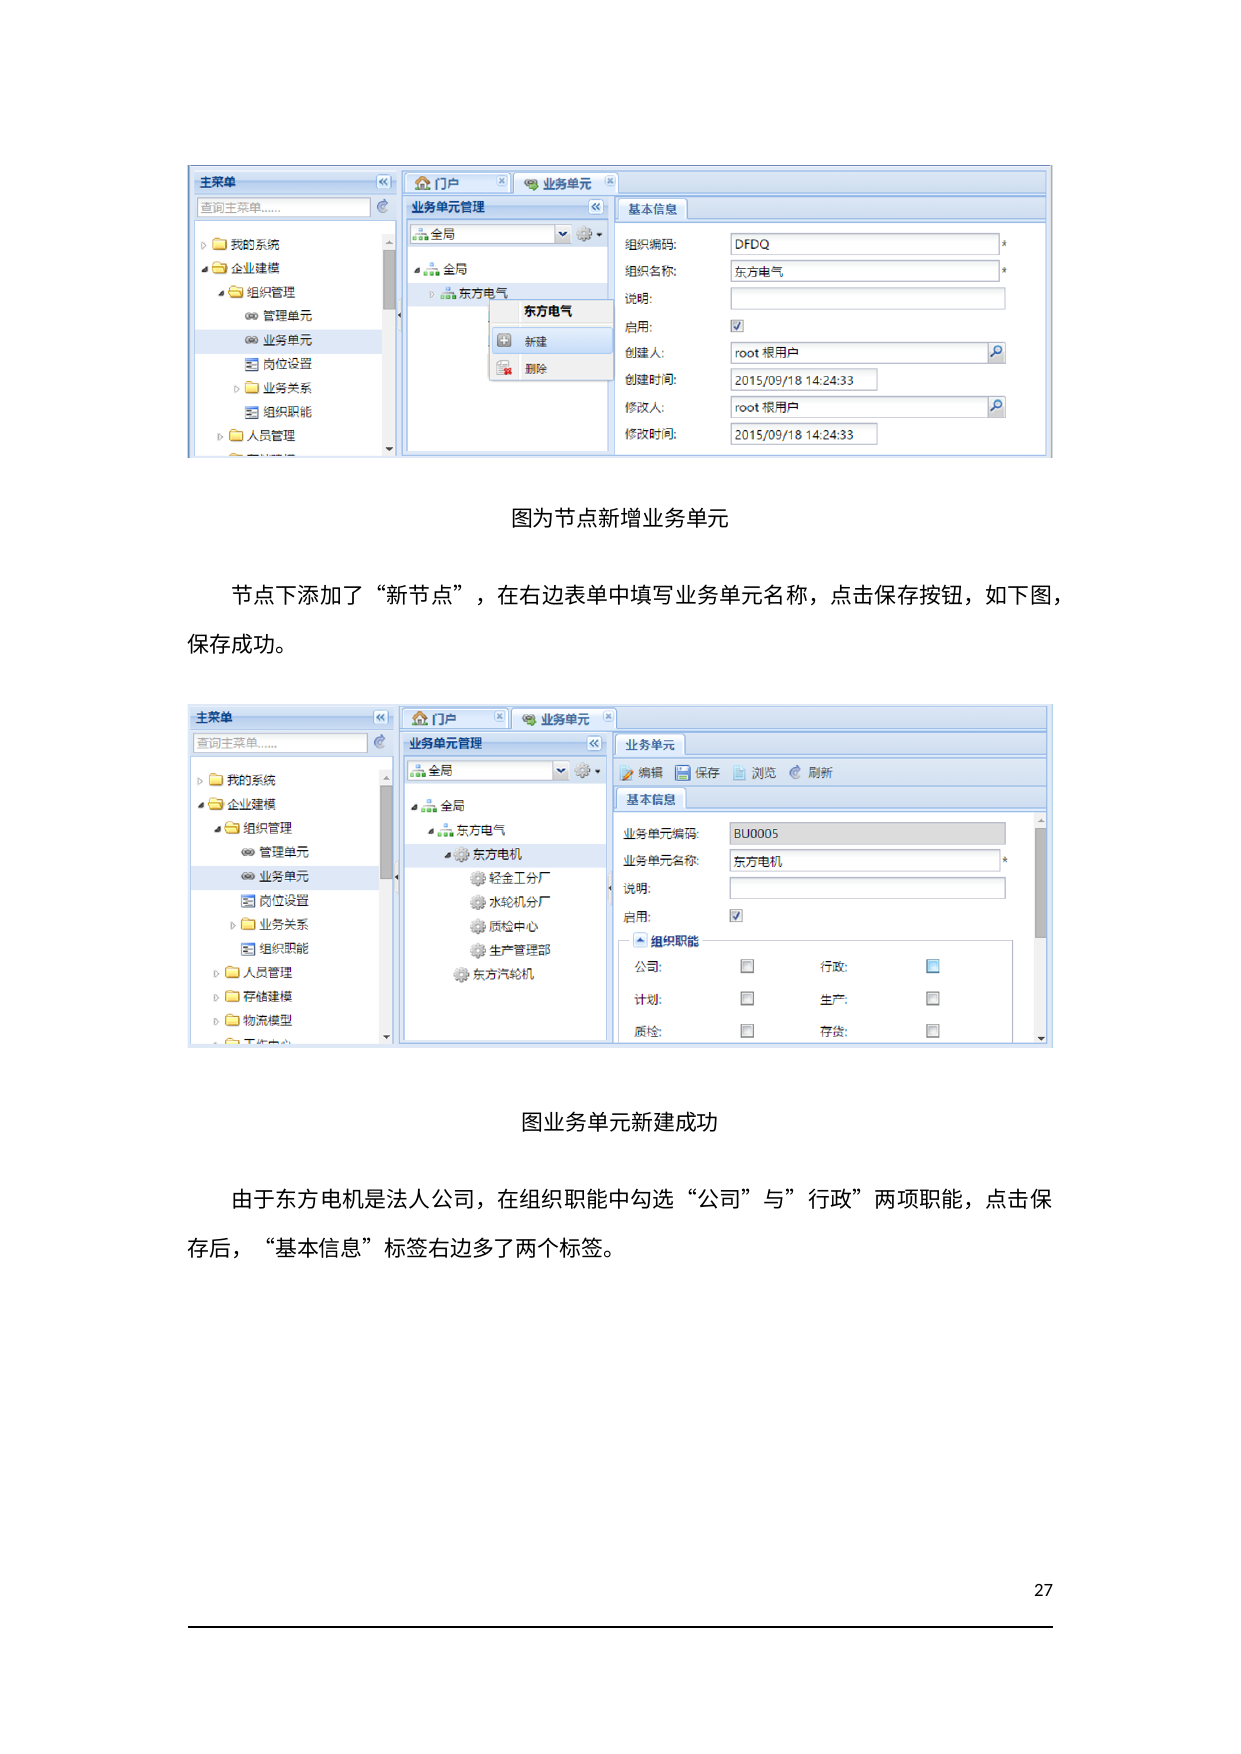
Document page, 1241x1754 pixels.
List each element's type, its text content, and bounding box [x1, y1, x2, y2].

text 由于东方电机是法人公司，在组织职能中勾选“公司”与”行政”两项职能，点击保存后，“基本信息”标签右边多了两个标签。 [187, 1182, 1053, 1263]
picture [187, 165, 1053, 458]
text 节点下添加了“新节点”，在右边表单中填写业务单元名称，点击保存按钮，如下图，保存成功。 [187, 578, 1053, 659]
picture [187, 704, 1053, 1048]
text 图业务单元新建成功 [187, 1104, 1053, 1137]
text 图为节点新增业务单元 [187, 500, 1053, 533]
